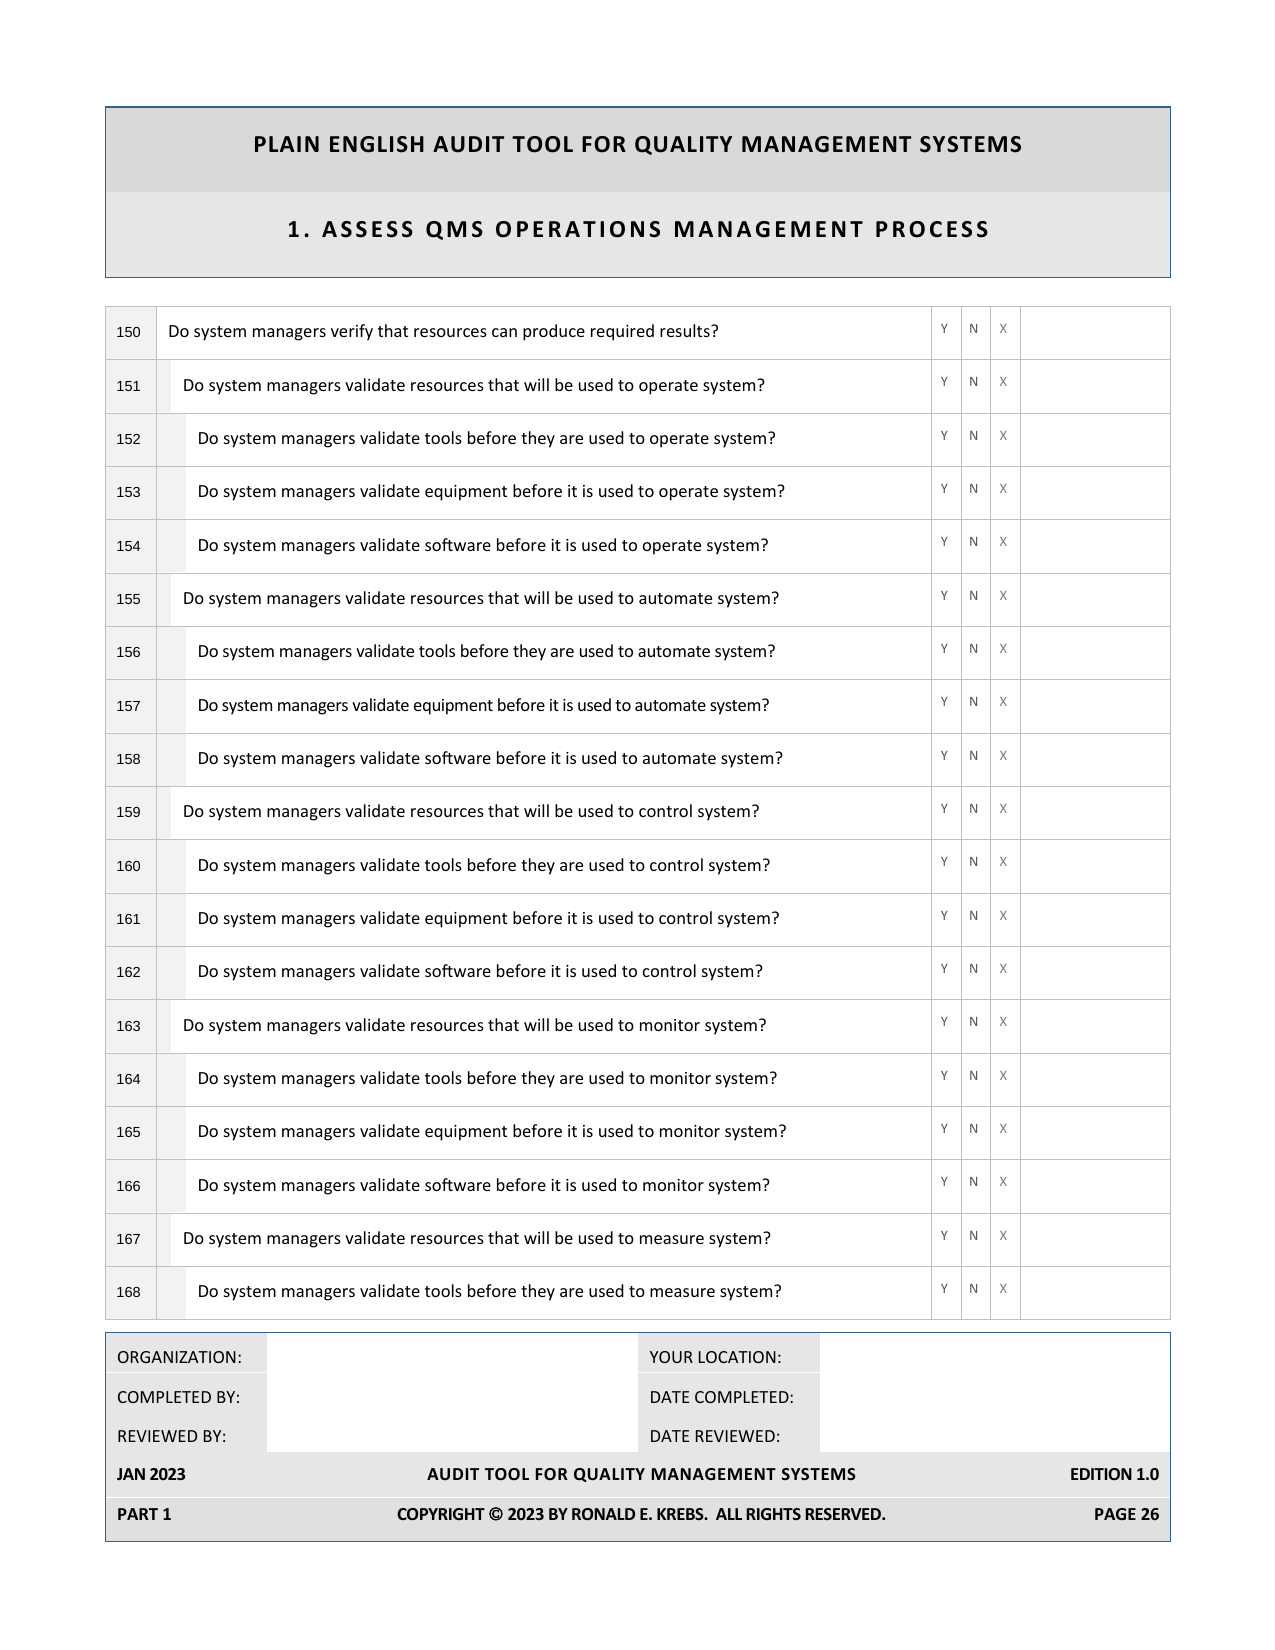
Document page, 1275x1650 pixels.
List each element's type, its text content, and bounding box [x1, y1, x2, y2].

table_cell N [962, 680, 990, 732]
table_cell X [991, 1107, 1020, 1159]
table_cell [1021, 574, 1170, 626]
table_cell [1021, 840, 1170, 892]
table_cell N [962, 414, 990, 466]
table_cell N [962, 574, 990, 626]
table_cell [106, 360, 156, 412]
table_cell Do system managers validate equipment before it is used to automate system? [186, 680, 931, 732]
table_cell [106, 947, 156, 999]
table_cell [1021, 520, 1170, 572]
table_cell Do system managers validate equipment before it is used to monitor system? [186, 1107, 931, 1159]
table_cell Y [932, 787, 961, 839]
table_cell [157, 1000, 171, 1052]
table_cell [106, 1160, 156, 1212]
table_cell N [962, 1054, 990, 1106]
table_cell Y [932, 360, 961, 412]
table_cell Y [932, 574, 961, 626]
table_cell Do system managers validate software before it is used to operate system? [186, 520, 931, 572]
table_cell X [991, 680, 1020, 732]
table_cell [106, 574, 156, 626]
table_cell X [991, 1054, 1020, 1106]
table_cell [157, 734, 186, 786]
table_cell N [962, 787, 990, 839]
table_cell Y [932, 680, 961, 732]
table_cell Do system managers validate tools before they are used to control system? [186, 840, 931, 892]
table_cell [1021, 1267, 1170, 1319]
table_cell [106, 414, 156, 466]
table_cell Do system managers validate resources that will be used to operate system? [171, 360, 931, 412]
table_cell [157, 360, 171, 412]
table_cell Y [932, 734, 961, 786]
table_cell [157, 1107, 186, 1159]
table_cell N [962, 1107, 990, 1159]
table_cell X [991, 307, 1020, 359]
table_cell Do system managers validate resources that will be used to measure system? [171, 1214, 931, 1266]
table_cell Y [932, 1107, 961, 1159]
table_cell [106, 1000, 156, 1052]
table_cell X [991, 787, 1020, 839]
table_cell Y [932, 1000, 961, 1052]
table_cell Y [932, 1160, 961, 1212]
table_cell [157, 1214, 171, 1266]
table_cell Do system managers validate tools before they are used to monitor system? [186, 1054, 931, 1106]
table_cell Y [932, 1267, 961, 1319]
table_cell N [962, 307, 990, 359]
table_cell Do system managers validate resources that will be used to control system? [171, 787, 931, 839]
table_cell [106, 1107, 156, 1159]
table_cell X [991, 574, 1020, 626]
table_cell [1021, 734, 1170, 786]
table_cell [106, 734, 156, 786]
table_cell N [962, 627, 990, 679]
table_cell X [991, 1000, 1020, 1052]
table_cell [1021, 360, 1170, 412]
table_cell [1021, 414, 1170, 466]
table_cell [1021, 1214, 1170, 1266]
table_cell N [962, 1214, 990, 1266]
table_cell [106, 680, 156, 732]
table_cell Y [932, 627, 961, 679]
table_cell Y [932, 947, 961, 999]
table_cell [1021, 307, 1170, 359]
table_cell [157, 520, 186, 572]
table_cell N [962, 894, 990, 946]
table_cell [1021, 627, 1170, 679]
table_cell X [991, 414, 1020, 466]
table_cell N [962, 1267, 990, 1319]
table_cell Do system managers validate tools before they are used to operate system? [186, 414, 931, 466]
table_cell [106, 307, 156, 359]
table_cell N [962, 947, 990, 999]
table_cell Do system managers validate resources that will be used to automate system? [171, 574, 931, 626]
table_cell Y [932, 520, 961, 572]
table_cell [157, 1267, 186, 1319]
table_cell X [991, 1267, 1020, 1319]
table_cell X [991, 894, 1020, 946]
table_cell Y [932, 1214, 961, 1266]
table_cell [106, 840, 156, 892]
table_cell Y [932, 1054, 961, 1106]
table_cell X [991, 360, 1020, 412]
table_cell [157, 574, 171, 626]
table_cell X [991, 734, 1020, 786]
table_cell X [991, 1214, 1020, 1266]
table_cell [157, 840, 186, 892]
table_cell Y [932, 840, 961, 892]
table_cell [1021, 1160, 1170, 1212]
table_cell [1021, 1107, 1170, 1159]
table_cell Do system managers validate tools before they are used to automate system? [186, 627, 931, 679]
table_cell [1021, 1000, 1170, 1052]
table_cell X [991, 947, 1020, 999]
table_cell [106, 520, 156, 572]
table_cell [157, 787, 171, 839]
table_cell N [962, 360, 990, 412]
table_cell [106, 894, 156, 946]
table_cell [106, 1214, 156, 1266]
table_cell N [962, 1160, 990, 1212]
table_cell [157, 947, 186, 999]
table_cell [157, 627, 186, 679]
table_cell Do system managers validate software before it is used to control system? [186, 947, 931, 999]
table_cell N [962, 1000, 990, 1052]
table_cell X [991, 1160, 1020, 1212]
table_cell [106, 787, 156, 839]
table_cell [157, 1054, 186, 1106]
table_cell X [991, 627, 1020, 679]
table_cell N [962, 840, 990, 892]
table_cell [157, 414, 186, 466]
table_cell Do system managers validate equipment before it is used to control system? [186, 894, 931, 946]
table_cell [1021, 894, 1170, 946]
table_cell [1021, 467, 1170, 519]
table_cell [106, 467, 156, 519]
table_cell [157, 894, 186, 946]
table_cell [1021, 680, 1170, 732]
table_cell Do system managers validate tools before they are used to measure system? [186, 1267, 931, 1319]
table_cell Y [932, 414, 961, 466]
table_cell [106, 1267, 156, 1319]
table_cell N [962, 734, 990, 786]
table_cell N [962, 520, 990, 572]
table_cell Y [932, 894, 961, 946]
table_cell [1021, 787, 1170, 839]
table_cell [1021, 947, 1170, 999]
table_cell X [991, 840, 1020, 892]
table_cell Y [932, 307, 961, 359]
table_cell Do system managers validate resources that will be used to monitor system? [171, 1000, 931, 1052]
table_cell Do system managers validate software before it is used to monitor system? [186, 1160, 931, 1212]
table_cell [106, 1054, 156, 1106]
table_cell Do system managers verify that resources can produce required results? [157, 307, 931, 359]
table_cell Y [932, 467, 961, 519]
table_cell N [962, 467, 990, 519]
table_cell [106, 627, 156, 679]
table_cell Do system managers validate software before it is used to automate system? [186, 734, 931, 786]
table_cell [157, 680, 186, 732]
table_cell [157, 467, 186, 519]
table_cell Do system managers validate equipment before it is used to operate system? [186, 467, 931, 519]
table_cell X [991, 467, 1020, 519]
table_cell [157, 1160, 186, 1212]
table_cell [1021, 1054, 1170, 1106]
table_cell X [991, 520, 1020, 572]
